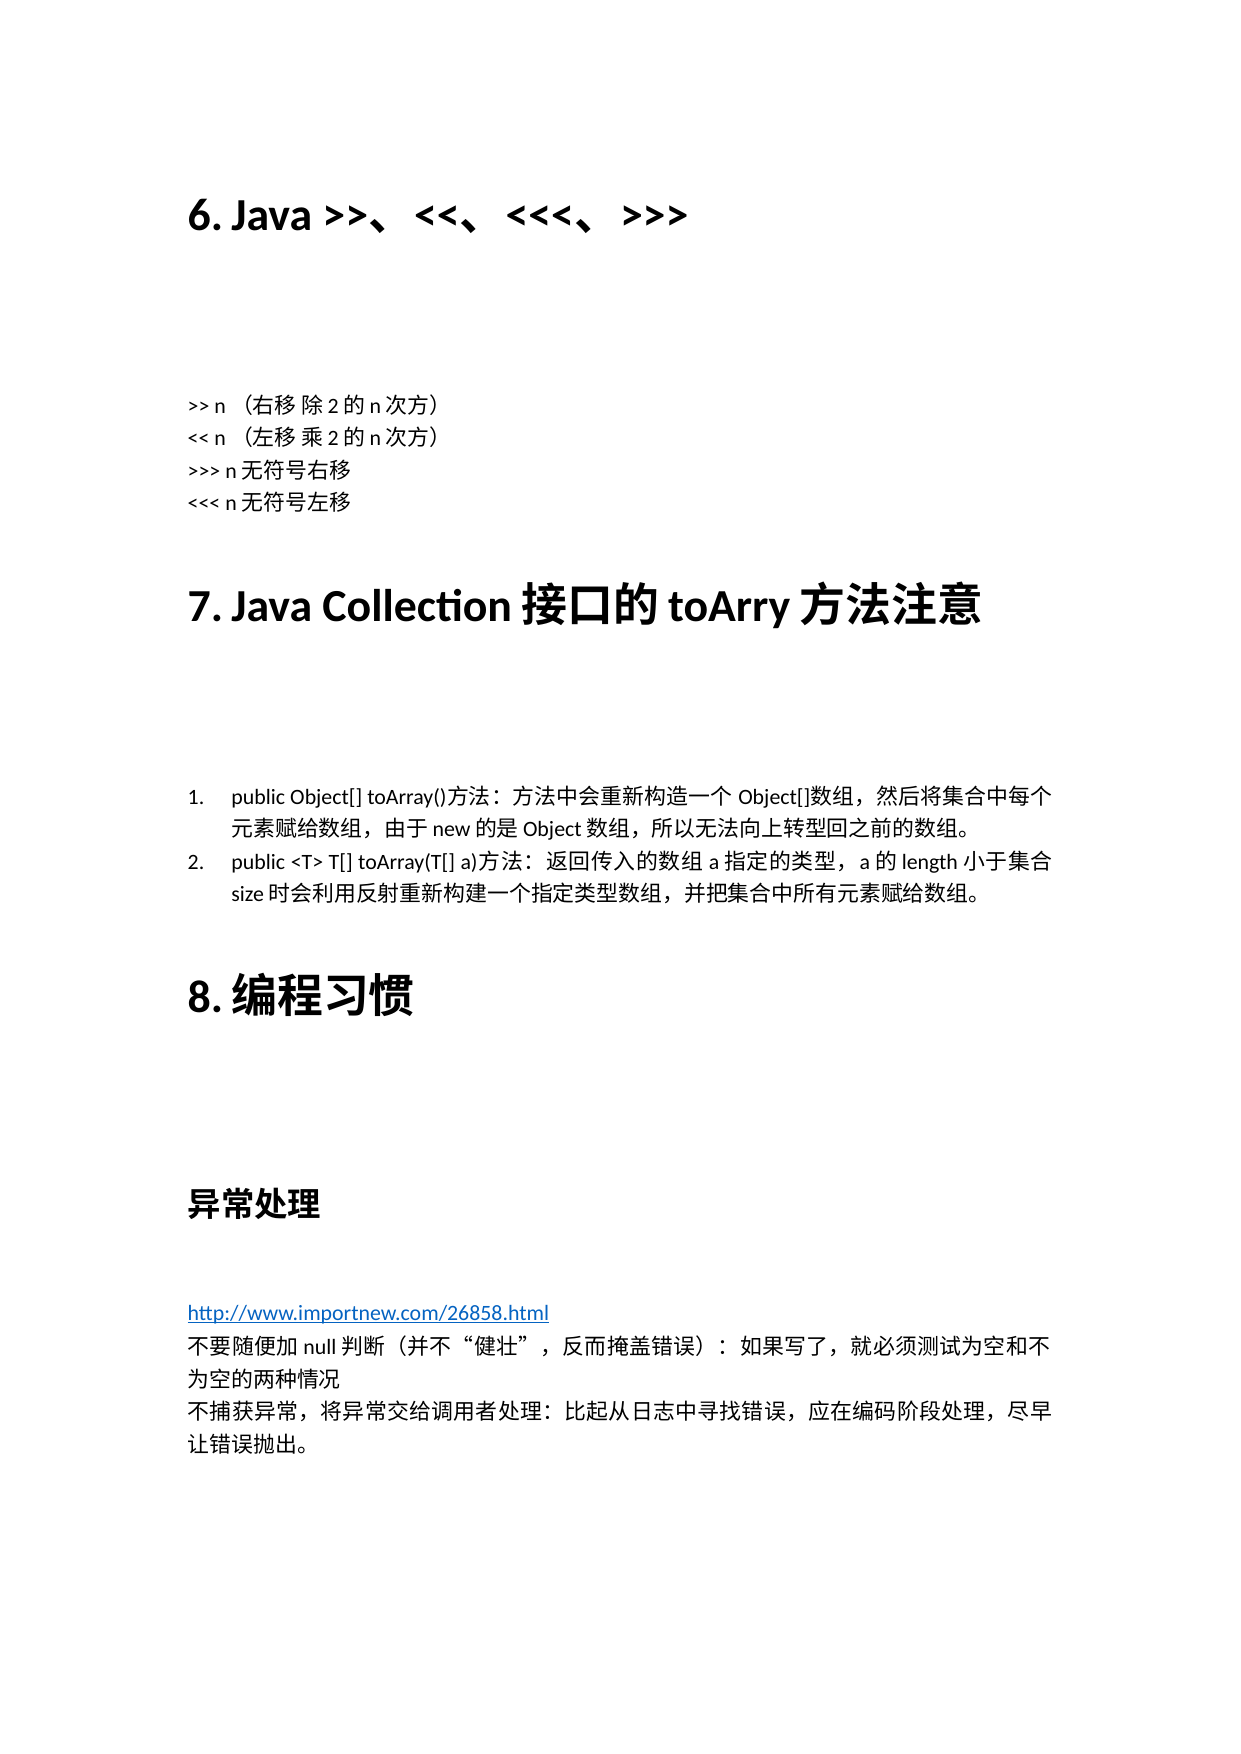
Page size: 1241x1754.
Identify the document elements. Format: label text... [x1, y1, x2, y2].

subtitle Java >>、<<、<<<、>>> [187, 162, 1053, 259]
subtitle Java Collection接口的toArry方法注意 [187, 553, 1053, 650]
text 不捕获异常，将异常交给调用者处理：比起从日志中寻找错误，应在编码阶段处理，尽早让错误抛出。 [187, 1394, 1053, 1459]
text >> n （右移 除2的n次方） [187, 387, 1053, 420]
text << n （左移 乘2的n次方） [187, 420, 1053, 452]
text 不要随便加null判断（并不“健壮”，反而掩盖错误）：如果写了，就必须测试为空和不为空的两种情况 [187, 1329, 1053, 1394]
list public Object[] toArray()方法：方法中会重新构造一个Object[]数组，然后将集合中每个元素赋给数组，由于new的是Object数组，所以无法向上转型回之前的数组。 [187, 778, 1053, 843]
subtitle 编程习惯 [187, 944, 1053, 1041]
text http://www.importnew.com/26858.html [187, 1296, 1053, 1329]
text >>> n 无符号右移 [187, 452, 1053, 485]
subtitle 异常处理 [187, 1169, 1053, 1234]
text <<< n 无符号左移 [187, 485, 1053, 517]
list public <T> T[] toArray(T[] a)方法：返回传入的数组a指定的类型，a的length小于集合size时会利用反射重新构建一个指定类型数组，并把集合中所有元素赋给数组。 [187, 843, 1053, 908]
